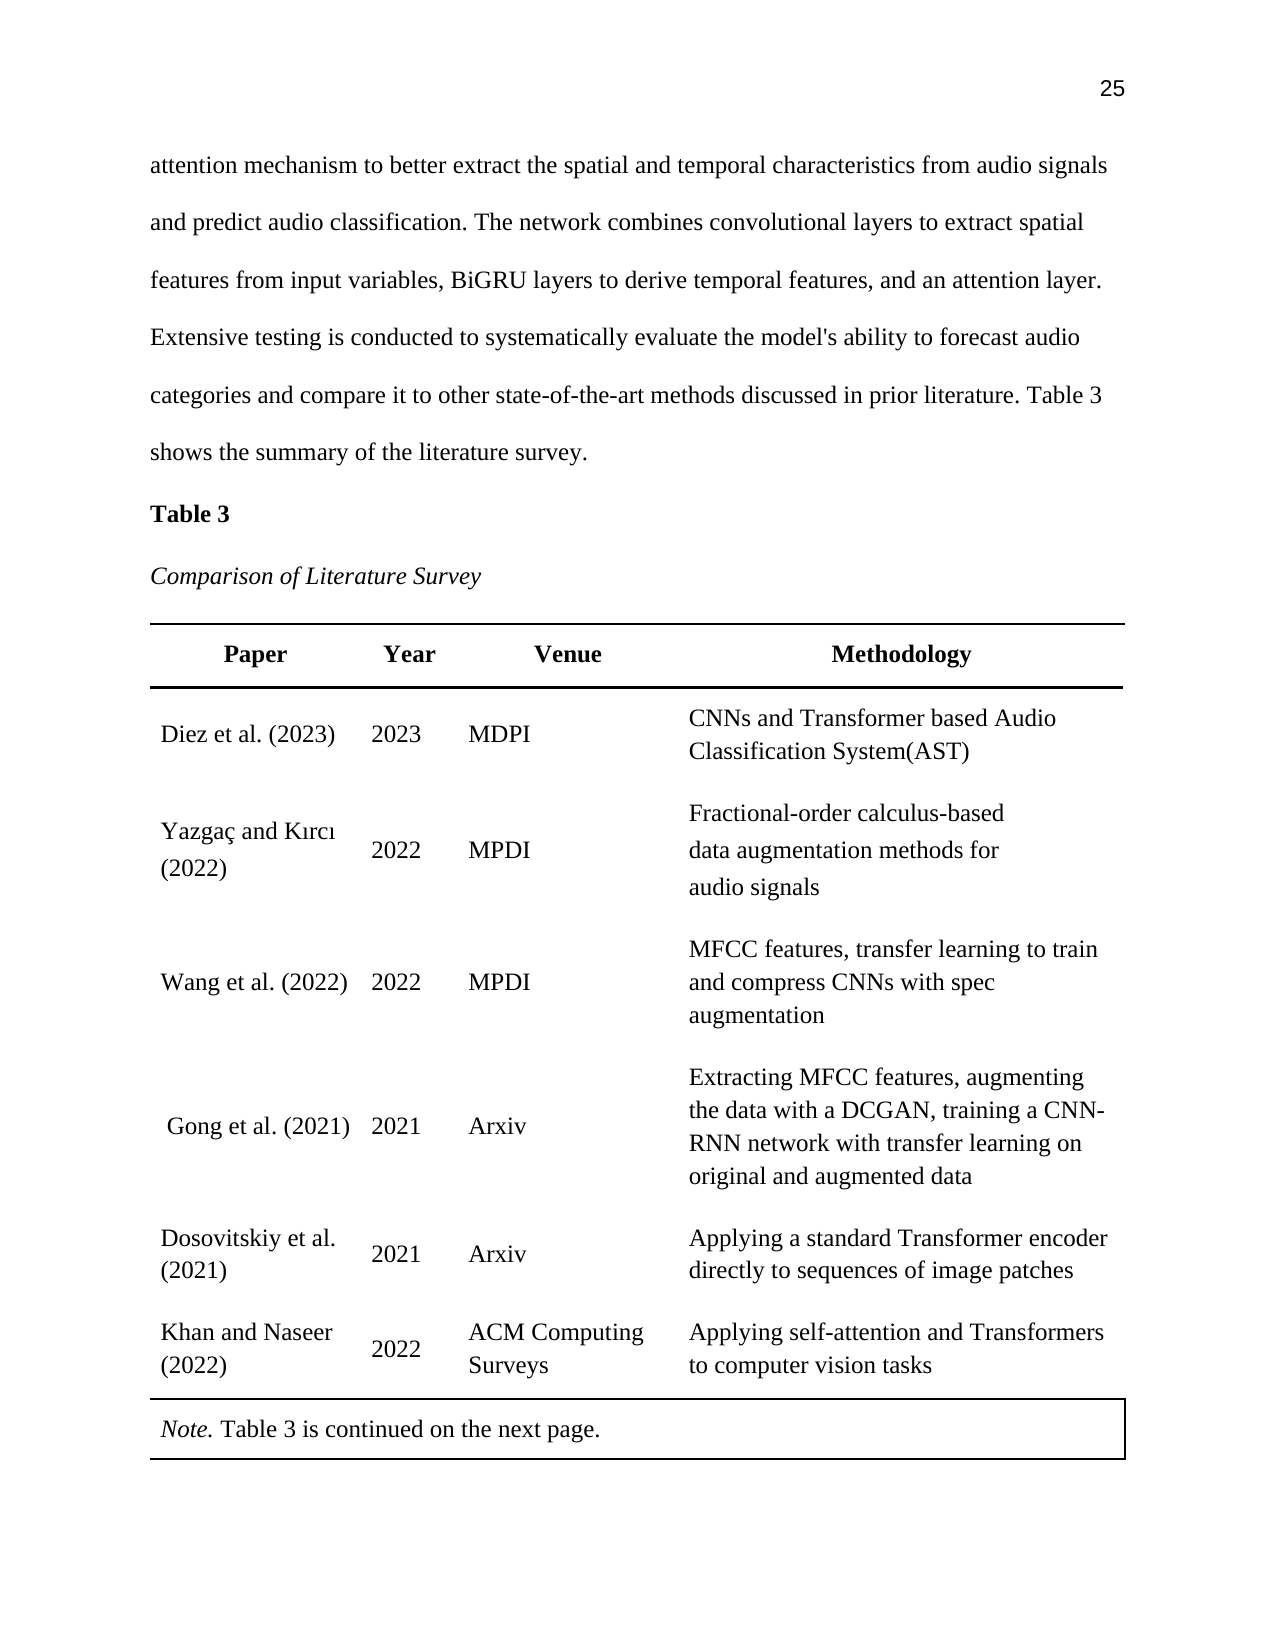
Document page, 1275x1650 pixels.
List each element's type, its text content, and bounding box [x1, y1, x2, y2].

table_cell MPDI [458, 783, 678, 919]
text attention mechanism to better extract the spatial and temporal characteristics from audio signals and predict audio classification. The network combines convolutional layers to extract spatial features from input variables, BiGRU layers to derive temporal features, and an attention layer. Extensive testing is conducted to systematically evaluate the model's ability to forecast audio categories and compare it to other state-of-the-art methods discussed in prior literature. Table 3 shows the summary of the literature survey. [150, 150, 1125, 466]
table_cell Khan and Naseer (2022) [150, 1303, 361, 1398]
text Comparison of Literature Survey [150, 561, 1125, 589]
table_cell ACM Computing Surveys [458, 1303, 678, 1398]
table_cell 2023 [361, 689, 458, 783]
table_cell Applying self-attention and Transformers to computer vision tasks [678, 1303, 1125, 1398]
table_cell Yazgaç and Kırcı (2022) [150, 783, 361, 919]
table_cell Arxiv [458, 1047, 678, 1208]
table_cell Wang et al. (2022) [150, 919, 361, 1047]
table_cell Fractional-order calculus-based data augmentation methods for audio signals [678, 783, 1125, 919]
table_cell Extracting MFCC features, augmenting the data with a DCGAN, training a CNN-RNN network with transfer learning on original and augmented data [678, 1047, 1125, 1208]
table_cell MPDI [458, 919, 678, 1047]
table_cell Gong et al. (2021) [150, 1047, 361, 1208]
table_cell MDPI [458, 689, 678, 783]
text Table 3 [150, 499, 1125, 528]
table_cell Dosovitskiy et al. (2021) [150, 1208, 361, 1303]
table_header Paper [150, 625, 361, 686]
table_header Year [361, 625, 458, 686]
table_cell CNNs and Transformer based Audio Classification System(AST) [678, 686, 1125, 783]
table_header Methodology [678, 625, 1125, 686]
table_header Venue [458, 625, 678, 686]
table_cell Applying a standard Transformer encoder directly to sequences of image patches [678, 1208, 1125, 1303]
table_cell Note. Table 3 is continued on the next page. [150, 1400, 1124, 1458]
table_cell 2022 [361, 783, 458, 919]
table_cell 2021 [361, 1208, 458, 1303]
table_cell 2022 [361, 919, 458, 1047]
table_cell MFCC features, transfer learning to train and compress CNNs with spec augmentation [678, 919, 1125, 1047]
table_cell Arxiv [458, 1208, 678, 1303]
table_cell Diez et al. (2023) [150, 689, 361, 783]
table_cell 2021 [361, 1047, 458, 1208]
table_cell 2022 [361, 1303, 458, 1398]
